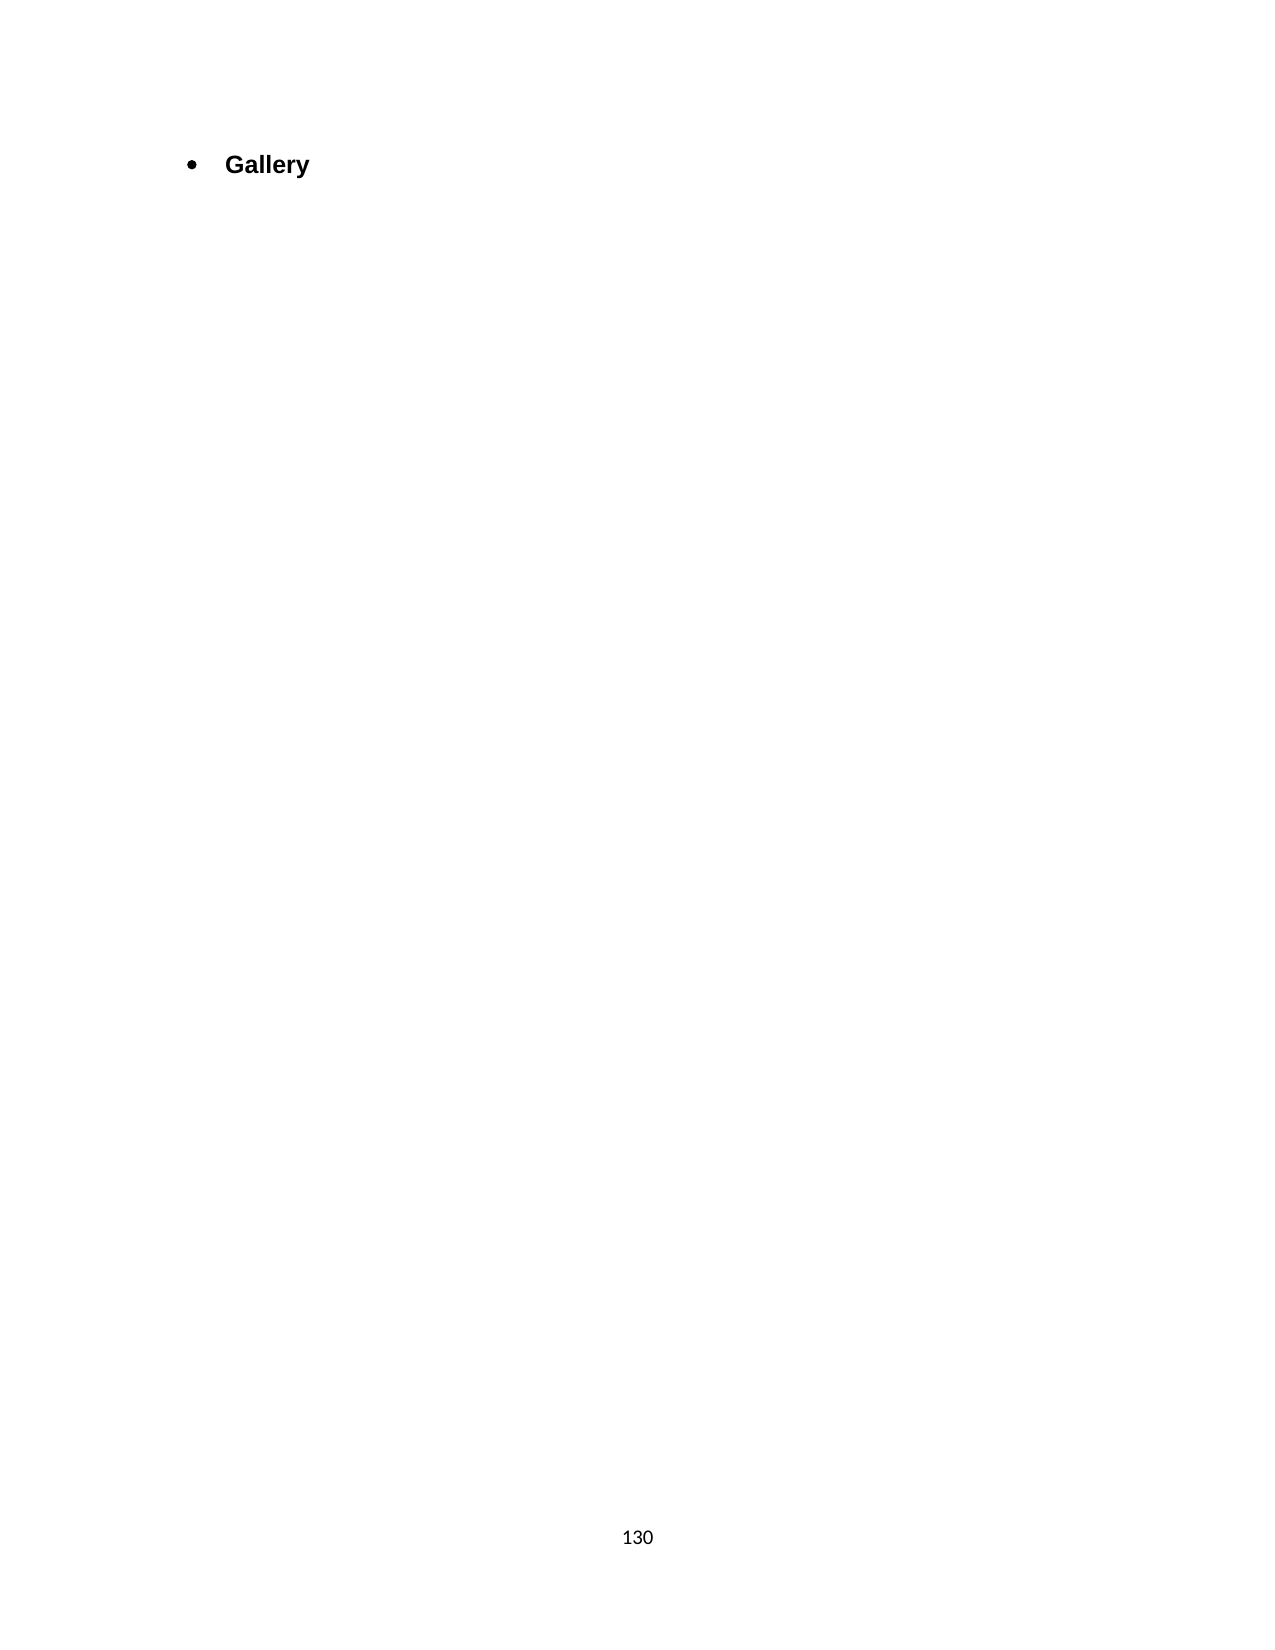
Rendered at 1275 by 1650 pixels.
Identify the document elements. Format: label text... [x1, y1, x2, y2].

list Gallery [187, 150, 1125, 179]
